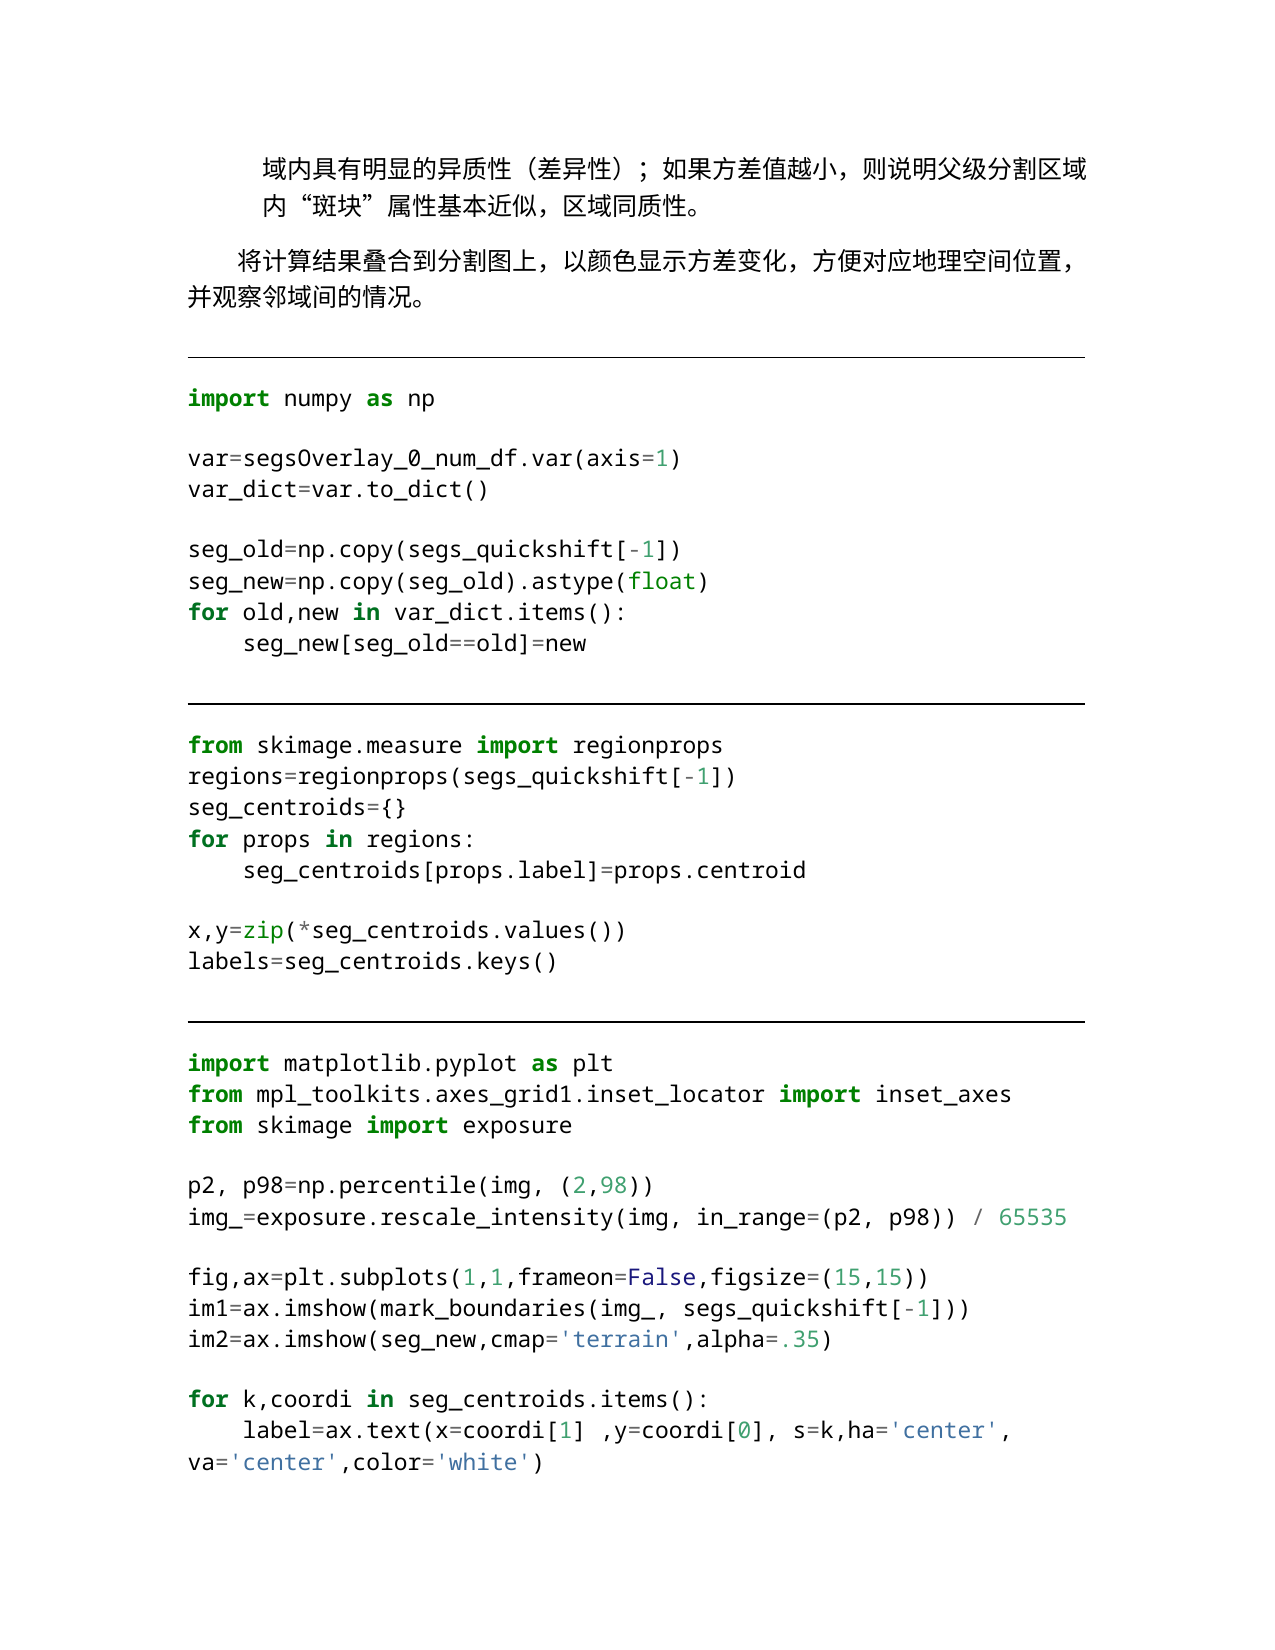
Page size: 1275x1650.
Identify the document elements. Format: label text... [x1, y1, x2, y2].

text from skimage.measure import regionprops regions=regionprops(segs_quickshift[-1]) seg_centroids={} for props in regions: seg_centroids[props.label]=props.centroid x,y=zip(*seg_centroids.values()) labels=seg_centroids.keys() [187, 729, 1087, 976]
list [212, 150, 1087, 222]
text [187, 1047, 1087, 1477]
text 将计算结果叠合到分割图上，以颜色显示方差变化，方便对应地理空间位置，并观察邻域间的情况。 [187, 241, 1087, 314]
text import numpy as np var=segsOverlay_0_num_df.var(axis=1) var_dict=var.to_dict() seg_old=np.copy(segs_quickshift[-1]) seg_new=np.copy(seg_old).astype(float) for old,new in var_dict.items(): seg_new[seg_old==old]=new [187, 382, 1087, 658]
